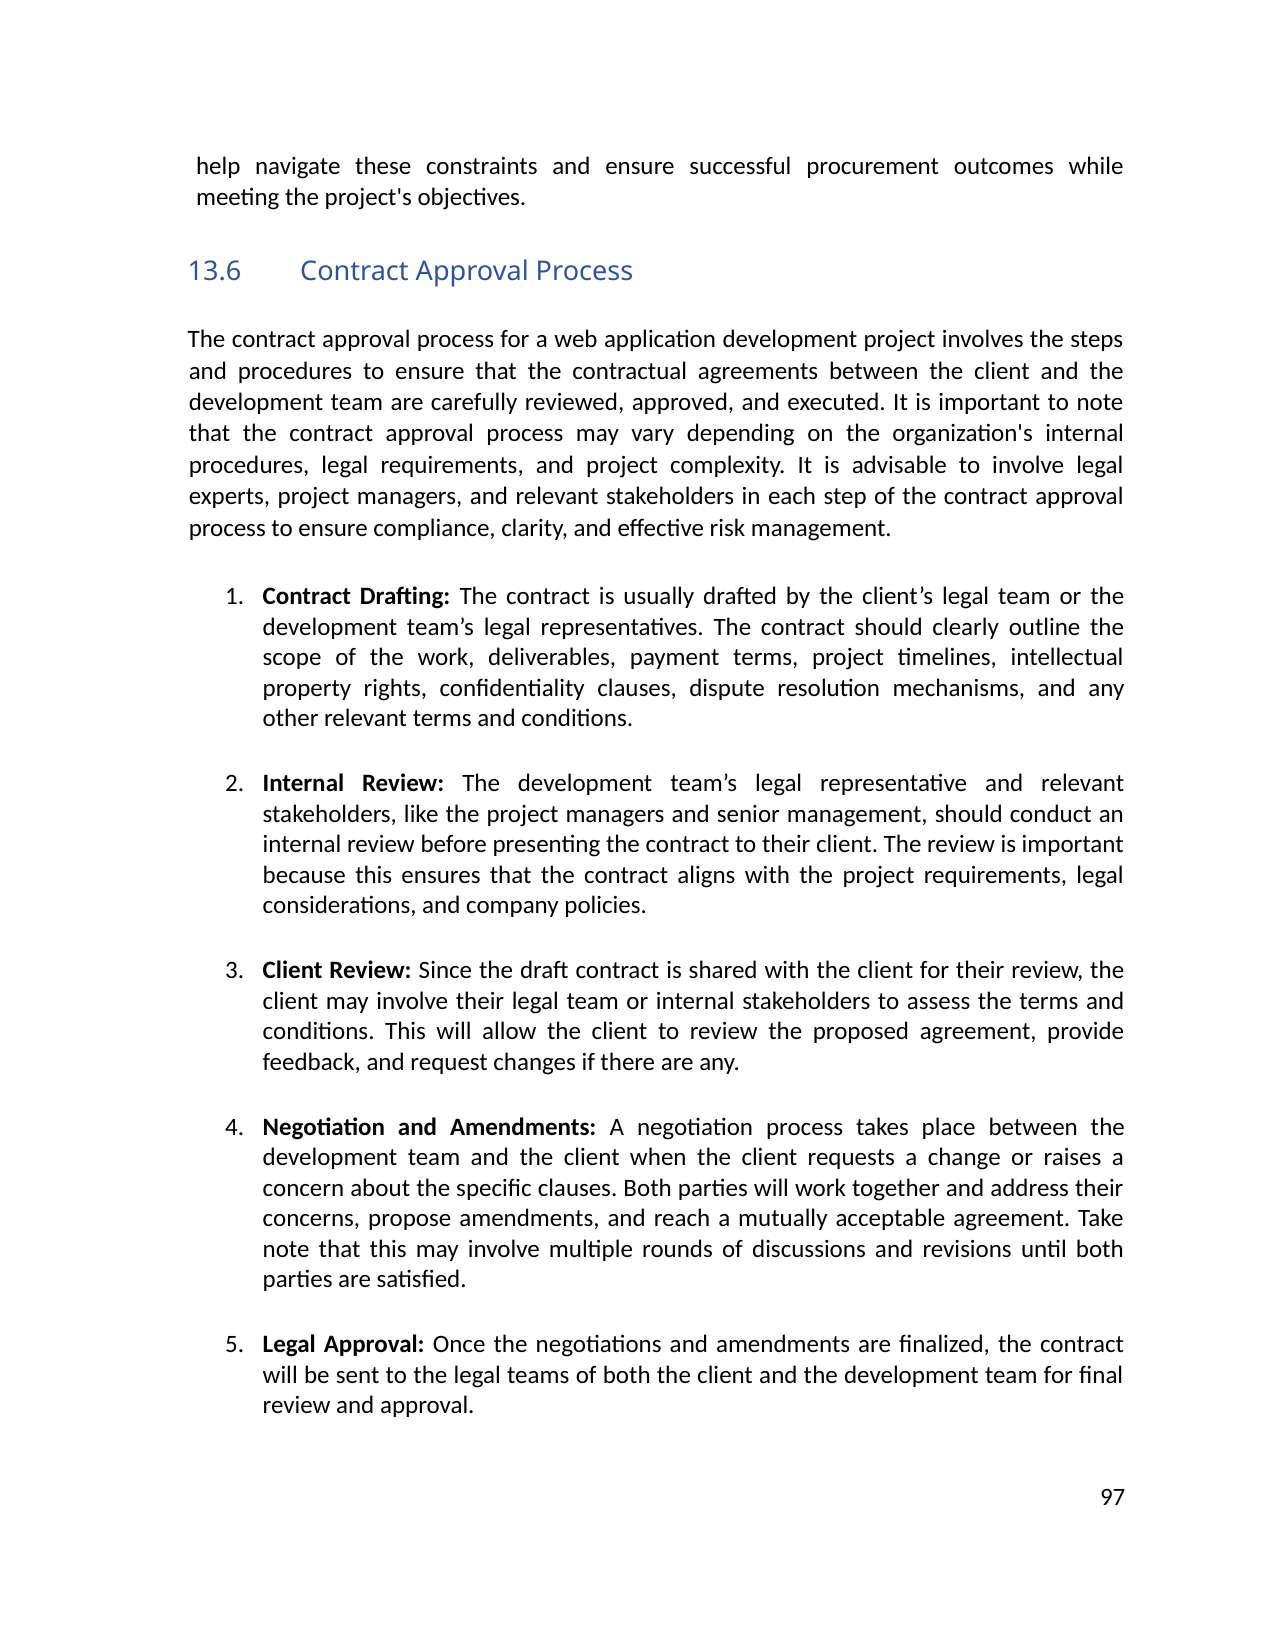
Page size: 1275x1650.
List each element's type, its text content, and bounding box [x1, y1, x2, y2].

list Internal Review: The development team’s legal representative and relevant stakeholders, like the project managers and senior management, should conduct an internal review before presenting the contract to their client. The review is important because this ensures that the contract aligns with the project requirements, legal considerations, and company policies. [225, 767, 1125, 920]
subtitle Contract Approval Process [187, 251, 1125, 288]
text The contract approval process for a web application development project involves the steps and procedures to ensure that the contractual agreements between the client and the development team are carefully reviewed, approved, and executed. It is important to note that the contract approval process may vary depending on the organization's internal procedures, legal requirements, and project complexity. It is advisable to involve legal experts, project managers, and relevant stakeholders in each step of the contract approval process to ensure compliance, clarity, and effective risk management. [187, 323, 1125, 542]
list Negotiation and Amendments: A negotiation process takes place between the development team and the client when the client requests a change or raises a concern about the specific clauses. Both parties will work together and address their concerns, propose amendments, and reach a mutually acceptable agreement. Take note that this may involve multiple rounds of discussions and revisions until both parties are satisfied. [225, 1111, 1125, 1294]
list Client Review: Since the draft contract is shared with the client for their review, the client may involve their legal team or internal stakeholders to assess the terms and conditions. This will allow the client to review the proposed agreement, provide feedback, and request changes if there are any. [225, 954, 1125, 1076]
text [195, 150, 1125, 212]
list Contract Drafting: The contract is usually drafted by the client’s legal team or the development team’s legal representatives. The contract should clearly outline the scope of the work, deliverables, payment terms, project timelines, intellectual property rights, confidentiality clauses, dispute resolution mechanisms, and any other relevant terms and conditions. [225, 580, 1125, 733]
list Legal Approval: Once the negotiations and amendments are finalized, the contract will be sent to the legal teams of both the client and the development team for final review and approval. [225, 1328, 1125, 1420]
